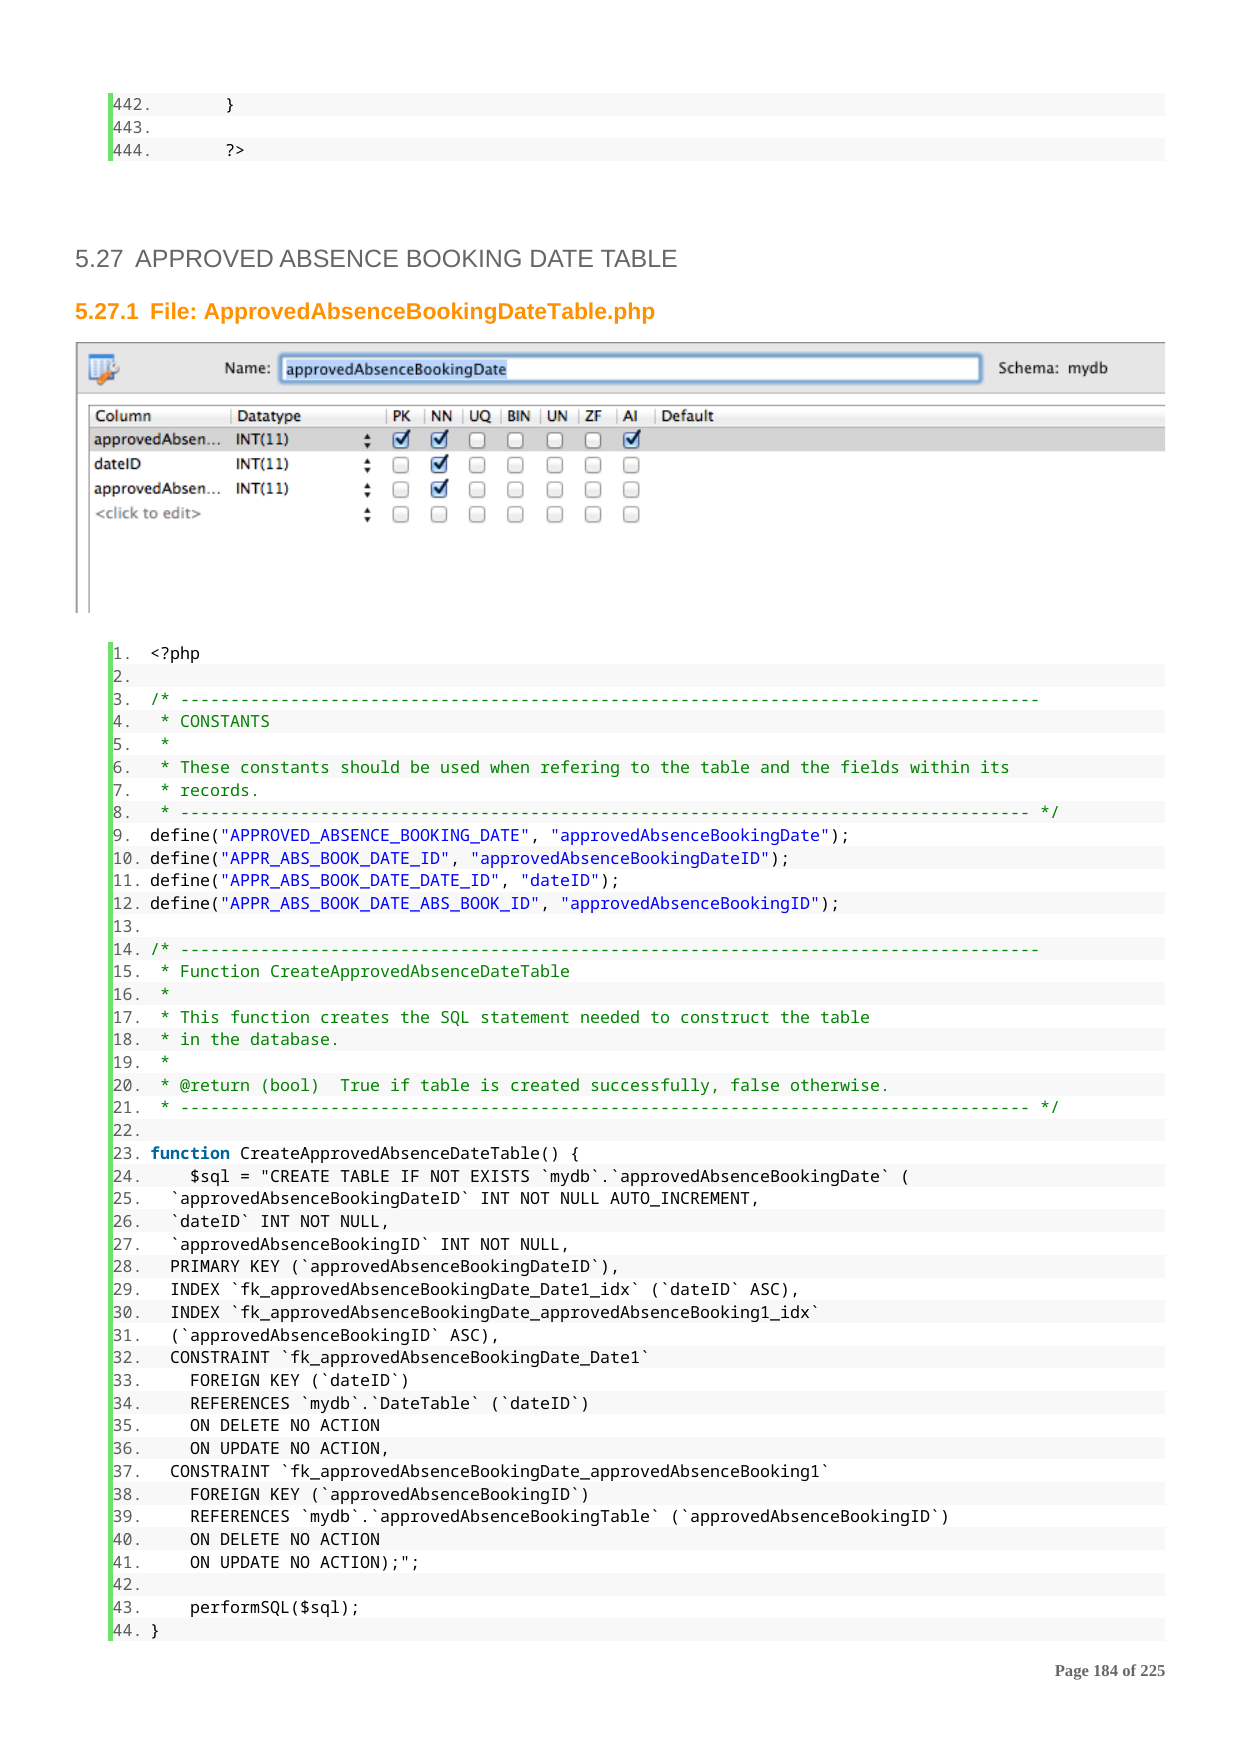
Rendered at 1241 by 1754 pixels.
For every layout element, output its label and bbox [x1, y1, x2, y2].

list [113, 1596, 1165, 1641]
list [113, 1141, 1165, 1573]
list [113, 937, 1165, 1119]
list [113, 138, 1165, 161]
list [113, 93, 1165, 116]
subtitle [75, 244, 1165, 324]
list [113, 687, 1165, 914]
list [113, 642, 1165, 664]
picture [75, 342, 1166, 613]
